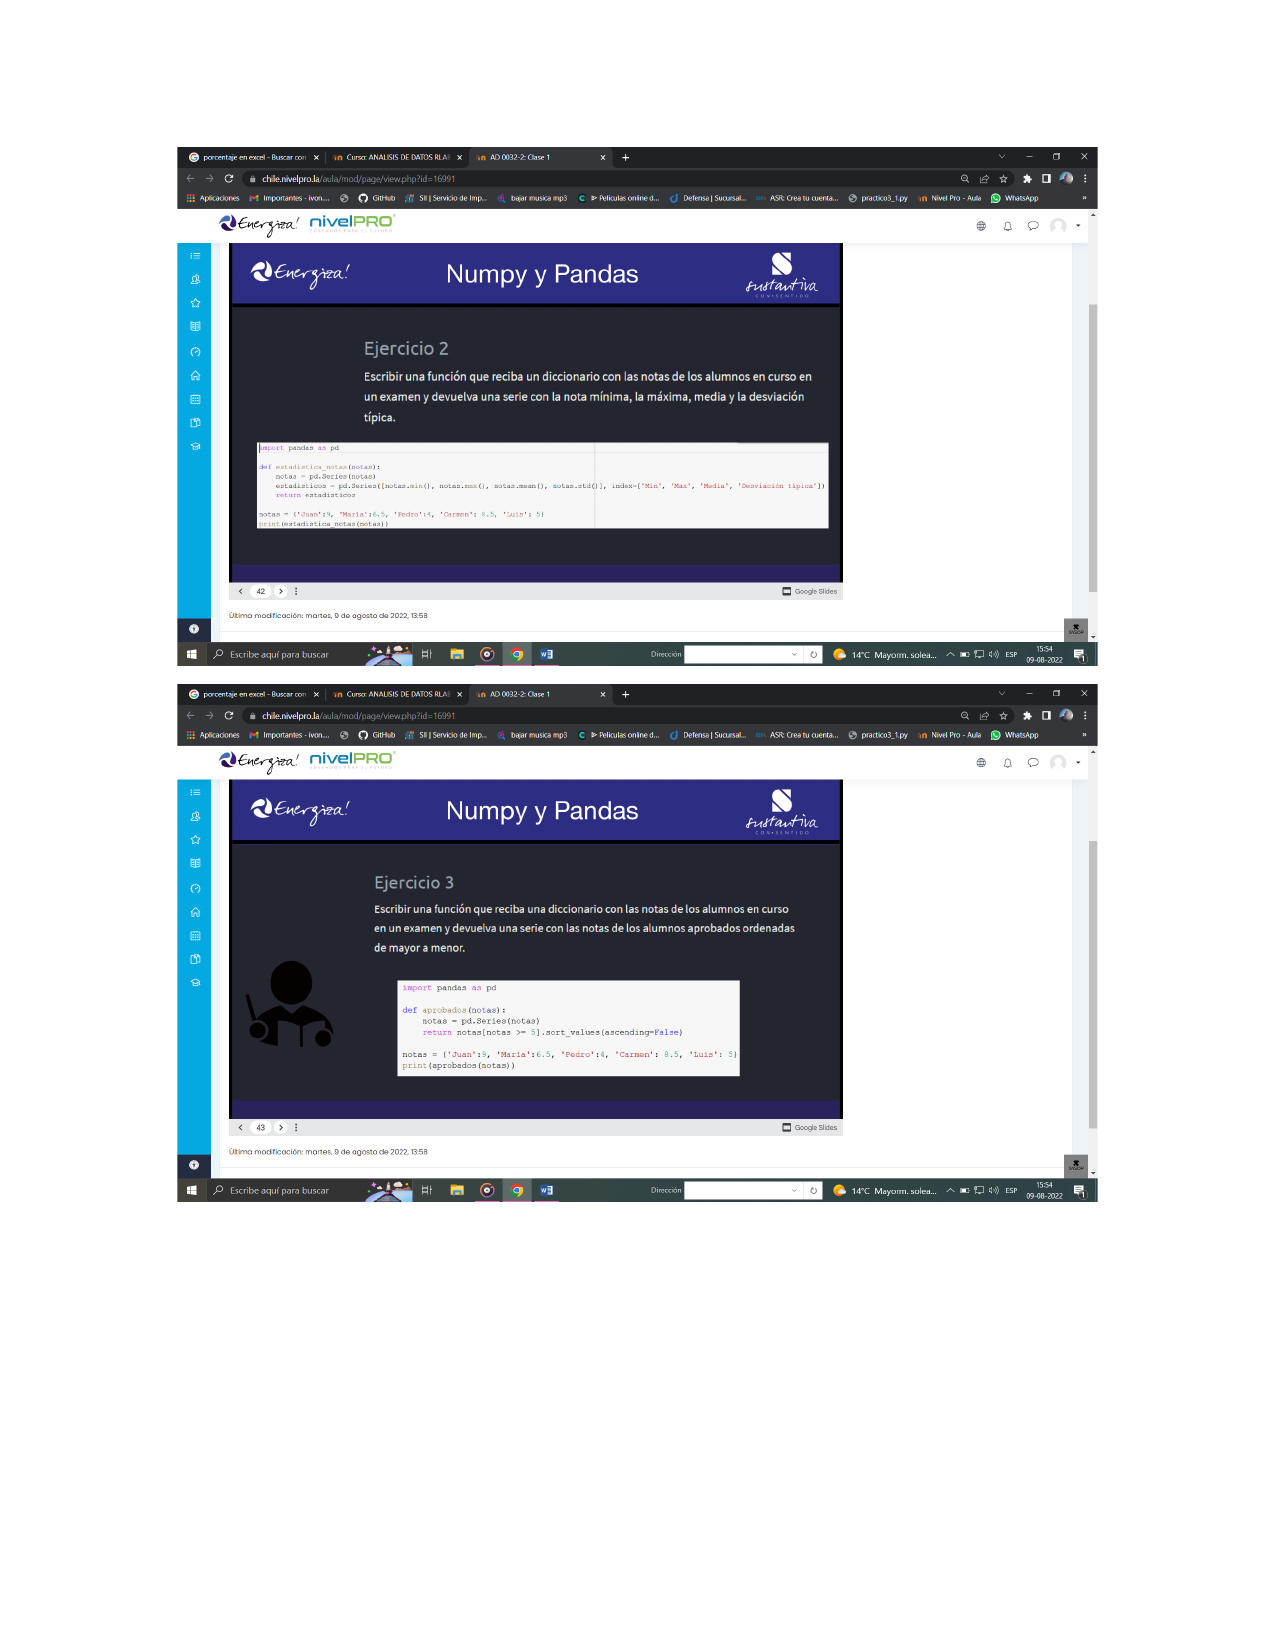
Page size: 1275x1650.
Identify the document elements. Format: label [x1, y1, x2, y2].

picture [191, 859, 200, 864]
picture [177, 147, 1098, 666]
picture [191, 322, 200, 330]
picture [177, 684, 1098, 1202]
